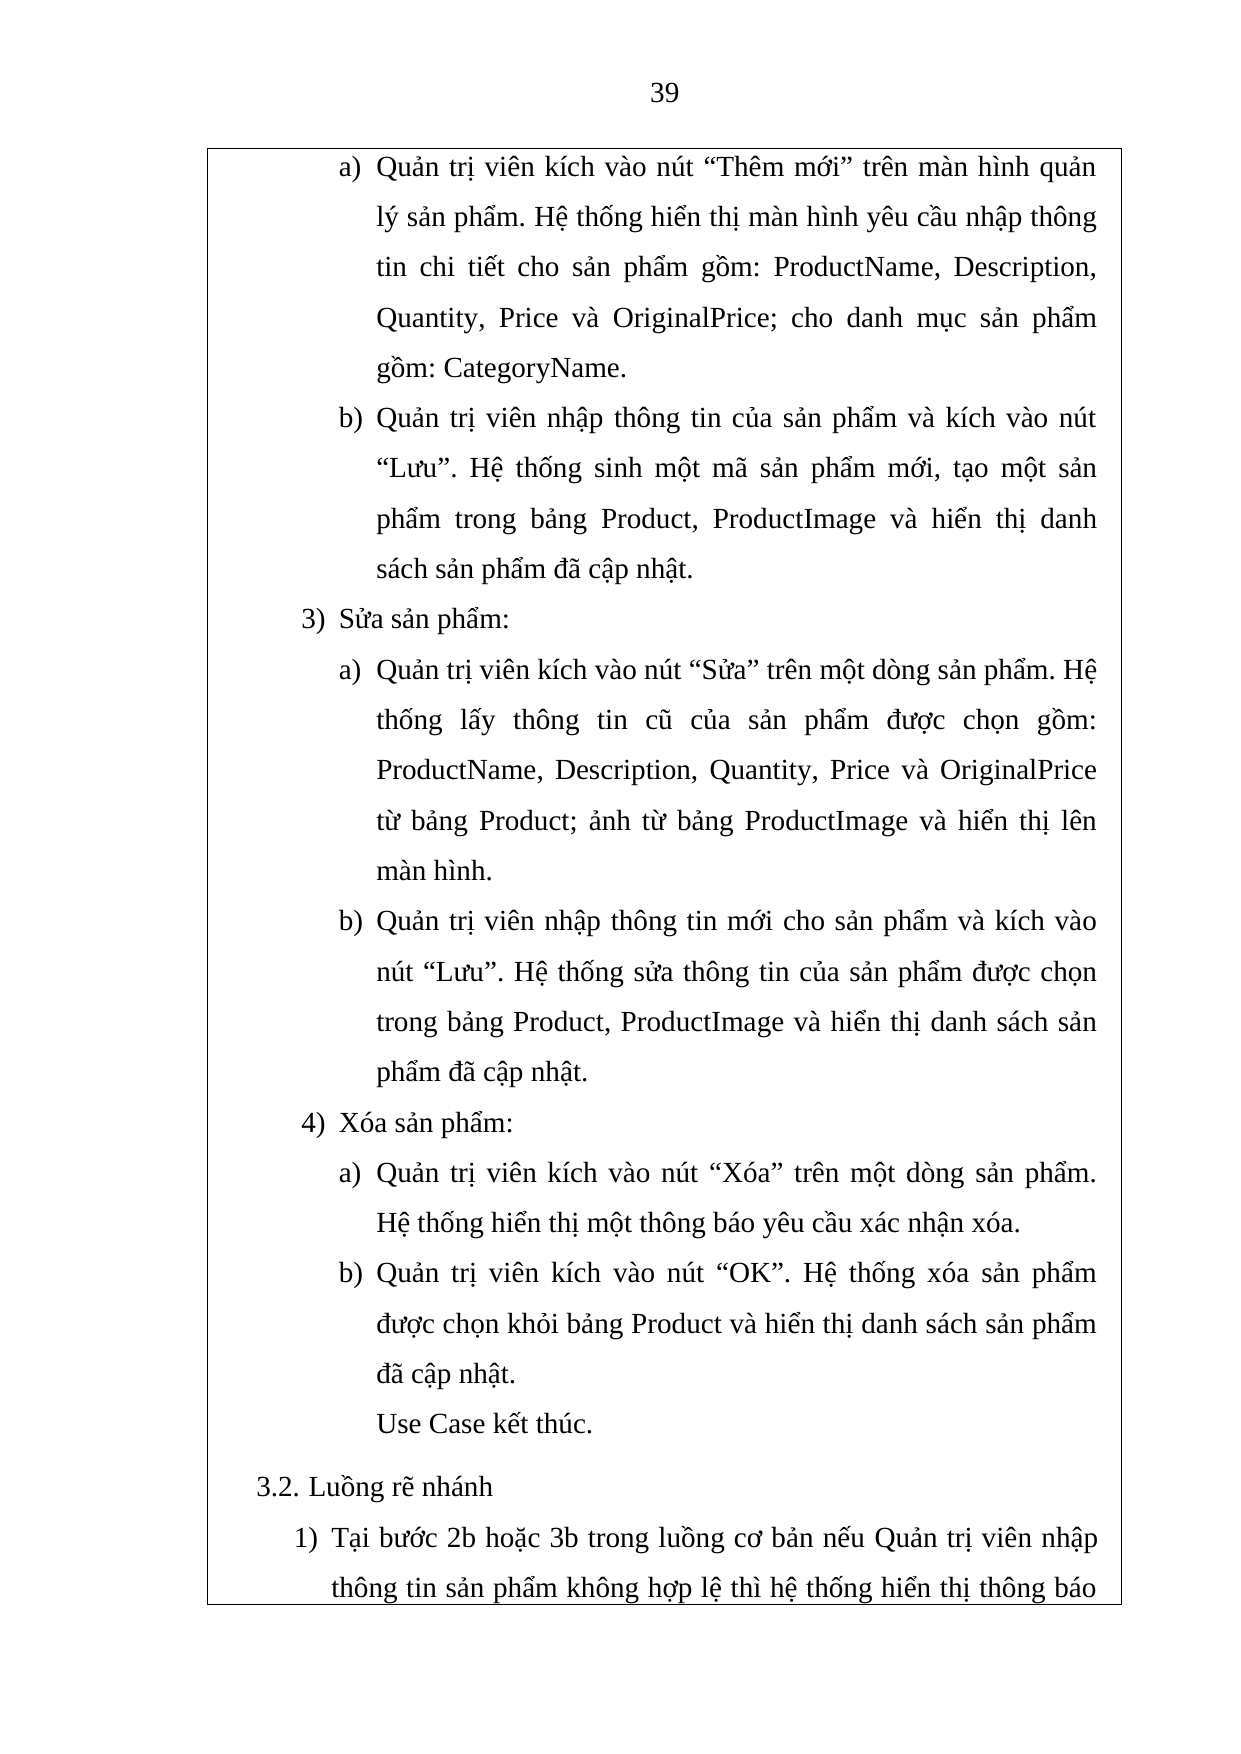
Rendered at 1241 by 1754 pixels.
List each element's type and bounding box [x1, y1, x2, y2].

table_header [208, 149, 1121, 1603]
